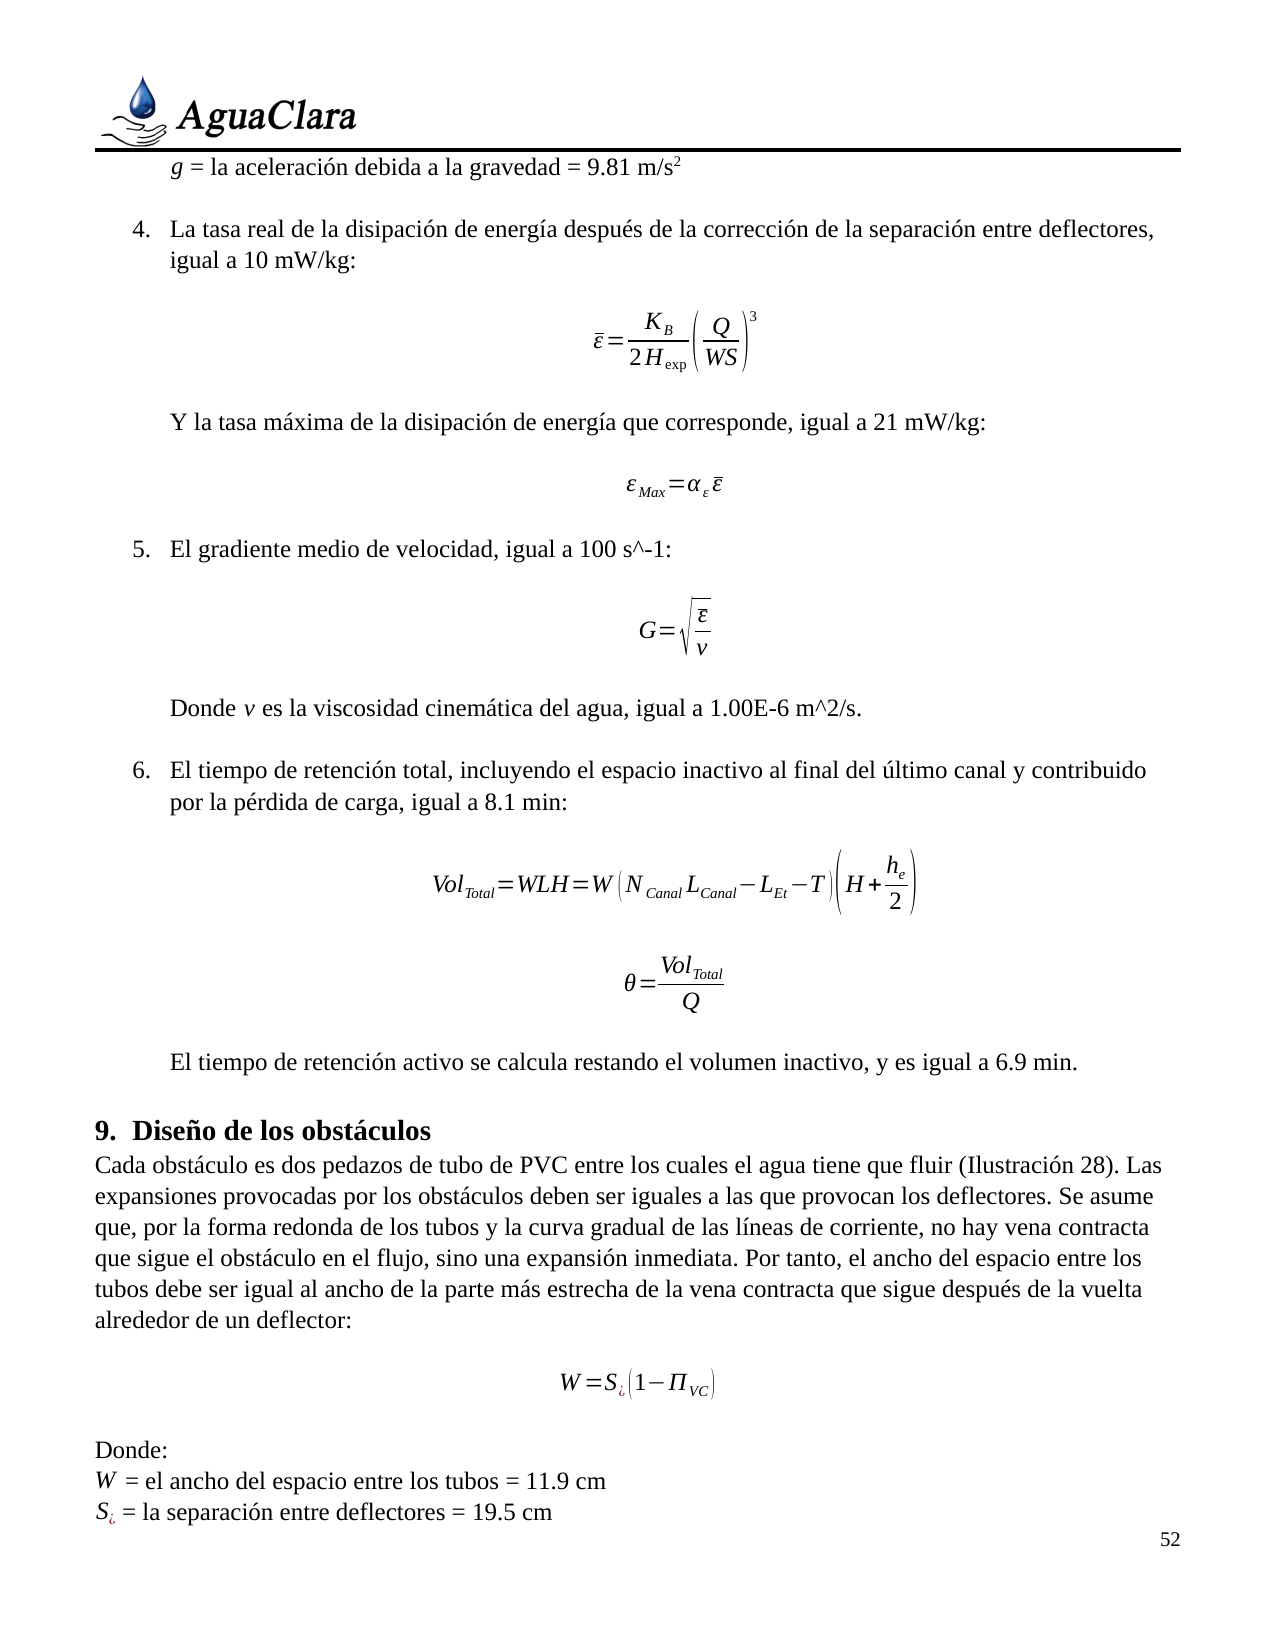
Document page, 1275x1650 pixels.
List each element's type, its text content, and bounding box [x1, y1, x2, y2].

list = la aceleración debida a la gravedad = 9.81 m/s2 [169, 152, 1181, 181]
list Y la tasa máxima de la disipación de energía que corresponde, igual a 21 mW/kg: [169, 407, 1181, 436]
list El tiempo de retención total, incluyendo el espacio inactivo al final del último canal y contribuido por la pérdida de carga, igual a 8.1 min: [132, 756, 1181, 815]
picture [94, 75, 373, 148]
text Cada obstáculo es dos pedazos de tubo de PVC entre los cuales el agua tiene que fluir (Ilustración 28). Las expansiones provocadas por los obstáculos deben ser iguales a las que provocan los deflectores. Se asume que, por la forma redonda de los tubos y la curva gradual de las líneas de corriente, no hay vena contracta que sigue el obstáculo en el flujo, sino una expansión inmediata. Por tanto, el ancho del espacio entre los tubos debe ser igual al ancho de la parte más estrecha de la vena contracta que sigue después de la vuelta alrededor de un deflector: [94, 1150, 1181, 1334]
text = la separación entre deflectores = 19.5 cm [94, 1497, 1181, 1526]
text Donde: [94, 1435, 1181, 1464]
list El gradiente medio de velocidad, igual a 100 s^-1: [132, 534, 1181, 563]
list El tiempo de retención activo se calcula restando el volumen inactivo, y es igual a 6.9 min. [169, 1047, 1181, 1076]
text = el ancho del espacio entre los tubos = 11.9 cm [94, 1466, 1181, 1495]
subtitle Diseño de los obstáculos [94, 1113, 1181, 1147]
list La tasa real de la disipación de energía después de la corrección de la separación entre deflectores, igual a 10 mW/kg: [132, 214, 1181, 274]
list Donde es la viscosidad cinemática del agua, igual a 1.00E-6 m^2/s. [169, 693, 1181, 722]
